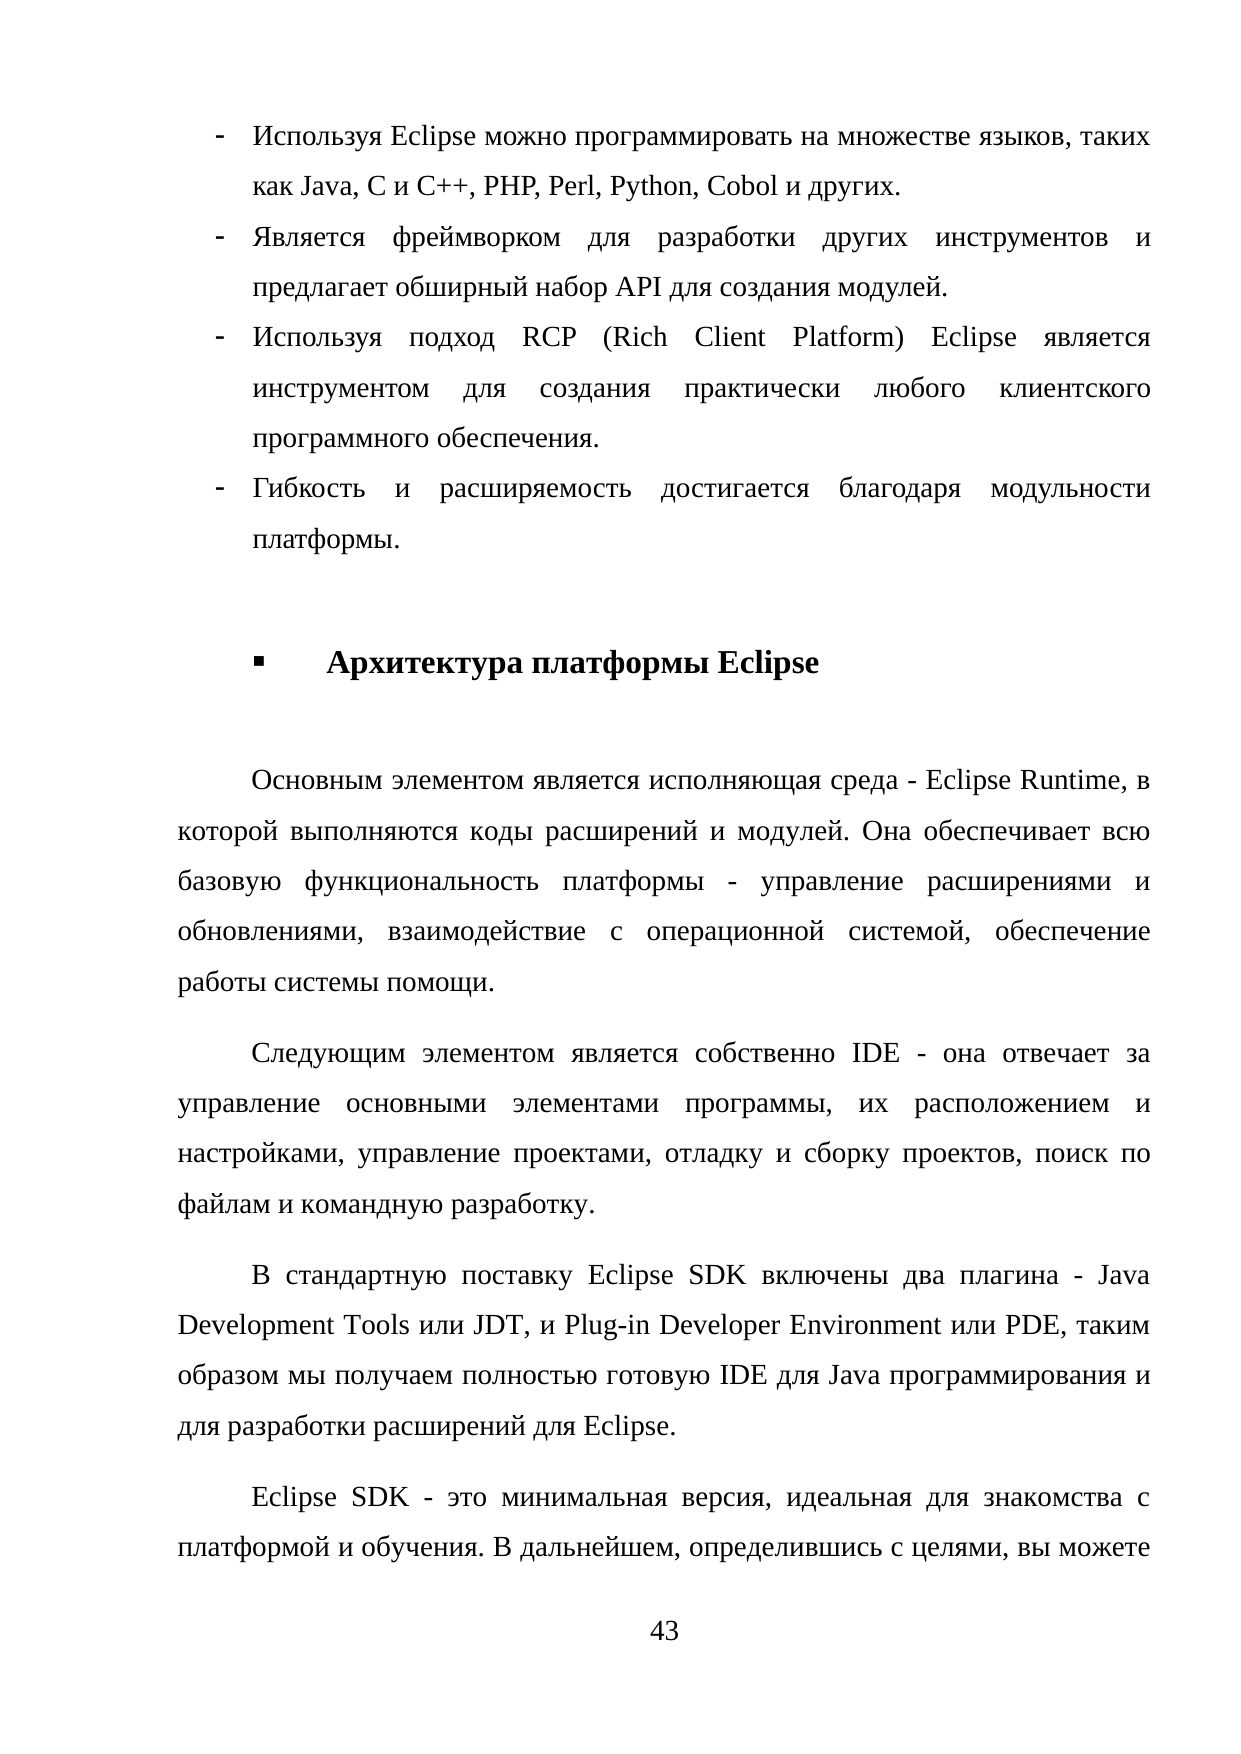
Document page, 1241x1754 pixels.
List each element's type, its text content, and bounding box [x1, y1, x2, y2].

list Является фреймворком для разработки других инструментов и предлагает обширный набор API для создания модулей. [215, 219, 1152, 303]
list Гибкость и расширяемость достигается благодаря модульности платформы. [215, 471, 1152, 554]
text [177, 1479, 1152, 1563]
subtitle Архитектура платформы Eclipse [251, 642, 1152, 681]
text В стандартную поставку Eclipse SDK включены два плагина - Java Development Tools или JDT, и Plug-in Developer Environment или PDE, таким образом мы получаем полностью готовую IDE для Java программирования и для разработки расширений для Eclipse. [177, 1257, 1152, 1441]
text Следующим элементом является собственно IDE - она отвечает за управление основными элементами программы, их расположением и настройками, управление проектами, отладку и сборку проектов, поиск по файлам и командную разработку. [177, 1035, 1152, 1219]
list Используя Eclipse можно программировать на множестве языков, таких как Java, C и C++, PHP, Perl, Python, Cobol и других. [215, 118, 1152, 202]
text Основным элементом является исполняющая среда - Eclipse Runtime, в которой выполняются коды расширений и модулей. Она обеспечивает всю базовую функциональность платформы - управление расширениями и обновлениями, взаимодействие с операционной системой, обеспечение работы системы помощи. [177, 762, 1152, 997]
list Используя подход RCP (Rich Client Platform) Eclipse является инструментом для создания практически любого клиентского программного обеспечения. [215, 319, 1152, 454]
